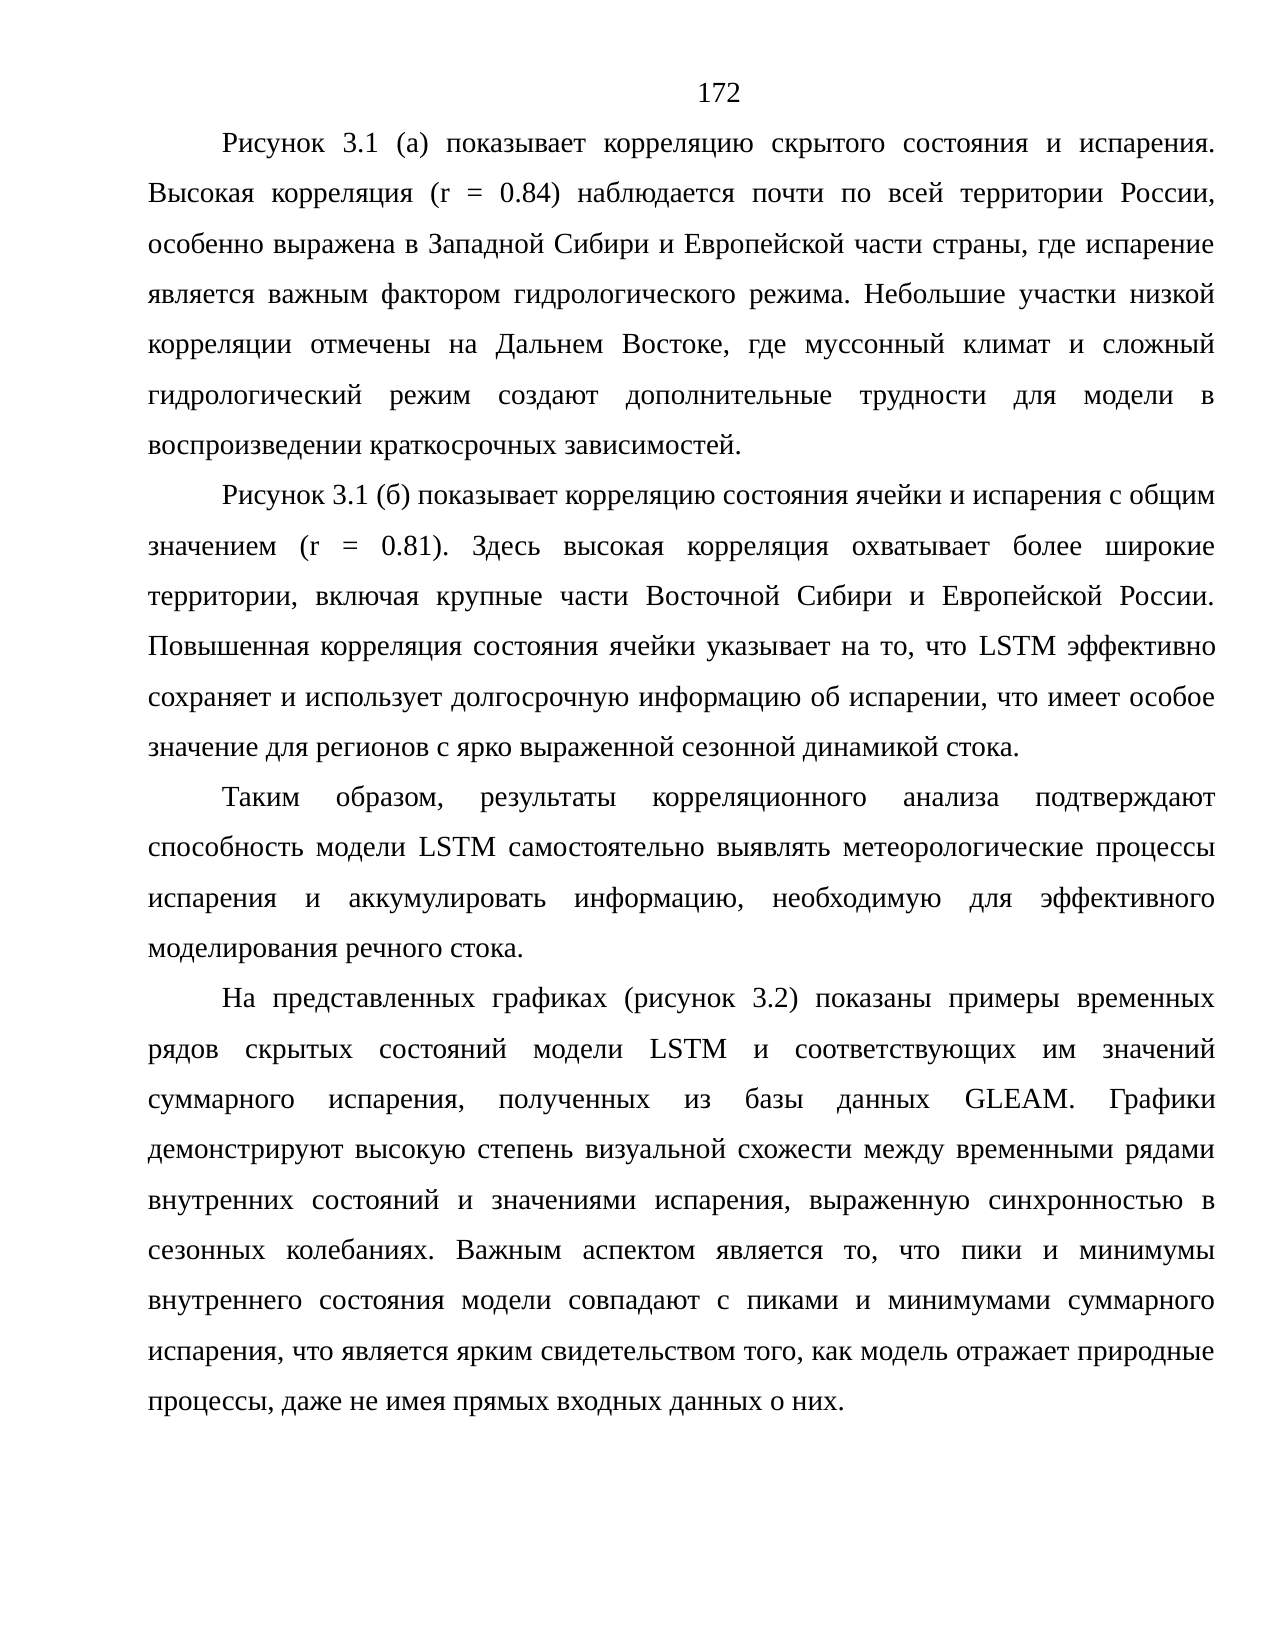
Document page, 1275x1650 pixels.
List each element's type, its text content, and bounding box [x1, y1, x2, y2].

text Рисунок 3.1 (б) показывает корреляцию состояния ячейки и испарения с общим значением (r = 0.81). Здесь высокая корреляция охватывает более широкие территории, включая крупные части Восточной Сибири и Европейской России. Повышенная корреляция состояния ячейки указывает на то, что LSTM эффективно сохраняет и использует долгосрочную информацию об испарении, что имеет особое значение для регионов с ярко выраженной сезонной динамикой стока. [148, 477, 1216, 762]
text На представленных графиках (рисунок 3.2) показаны примеры временных рядов скрытых состояний модели LSTM и соответствующих им значений суммарного испарения, полученных из базы данных GLEAM. Графики демонстрируют высокую степень визуальной схожести между временными рядами внутренних состояний и значениями испарения, выраженную синхронностью в сезонных колебаниях. Важным аспектом является то, что пики и минимумы внутреннего состояния модели совпадают с пиками и минимумами суммарного испарения, что является ярким свидетельством того, как модель отражает природные процессы, даже не имея прямых входных данных о них. [148, 981, 1216, 1417]
text Рисунок 3.1 (а) показывает корреляцию скрытого состояния и испарения. Высокая корреляция (r = 0.84) наблюдается почти по всей территории России, особенно выражена в Западной Сибири и Европейской части страны, где испарение является важным фактором гидрологического режима. Небольшие участки низкой корреляции отмечены на Дальнем Востоке, где муссонный климат и сложный гидрологический режим создают дополнительные трудности для модели в воспроизведении краткосрочных зависимостей. [148, 125, 1216, 461]
text Таким образом, результаты корреляционного анализа подтверждают способность модели LSTM самостоятельно выявлять метеорологические процессы испарения и аккумулировать информацию, необходимую для эффективного моделирования речного стока. [148, 779, 1216, 964]
